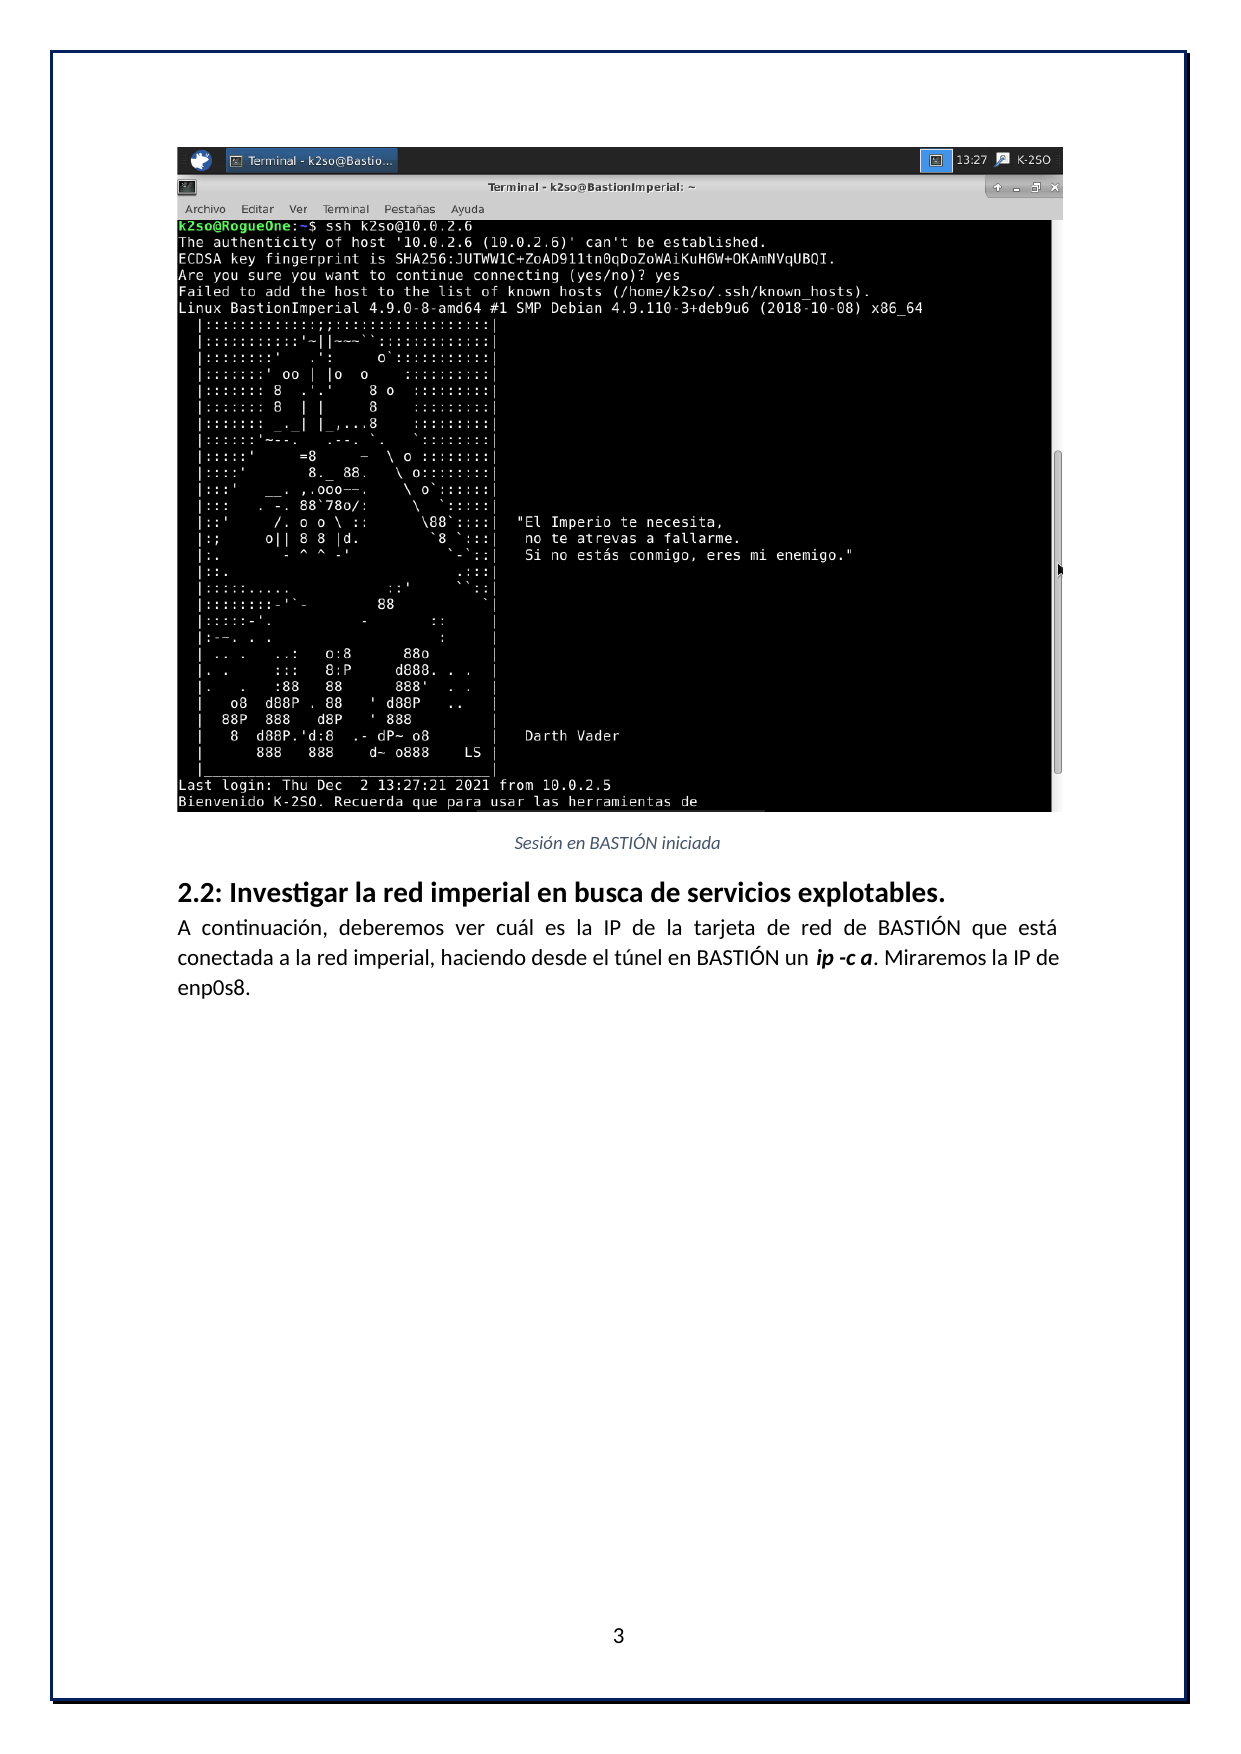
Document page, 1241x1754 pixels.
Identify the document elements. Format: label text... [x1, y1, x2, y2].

subtitle 2.2: Investigar la red imperial en busca de servicios explotables. [177, 874, 1060, 910]
text Sesión en BASTIÓN iniciada [177, 831, 1060, 854]
picture [177, 147, 1063, 812]
text A continuación, deberemos ver cuál es la IP de la tarjeta de red de BASTIÓN que está conectada a la red imperial, haciendo desde el túnel en BASTIÓN un ip -c a. Miraremos la IP de enp0s8. [177, 913, 1060, 1001]
